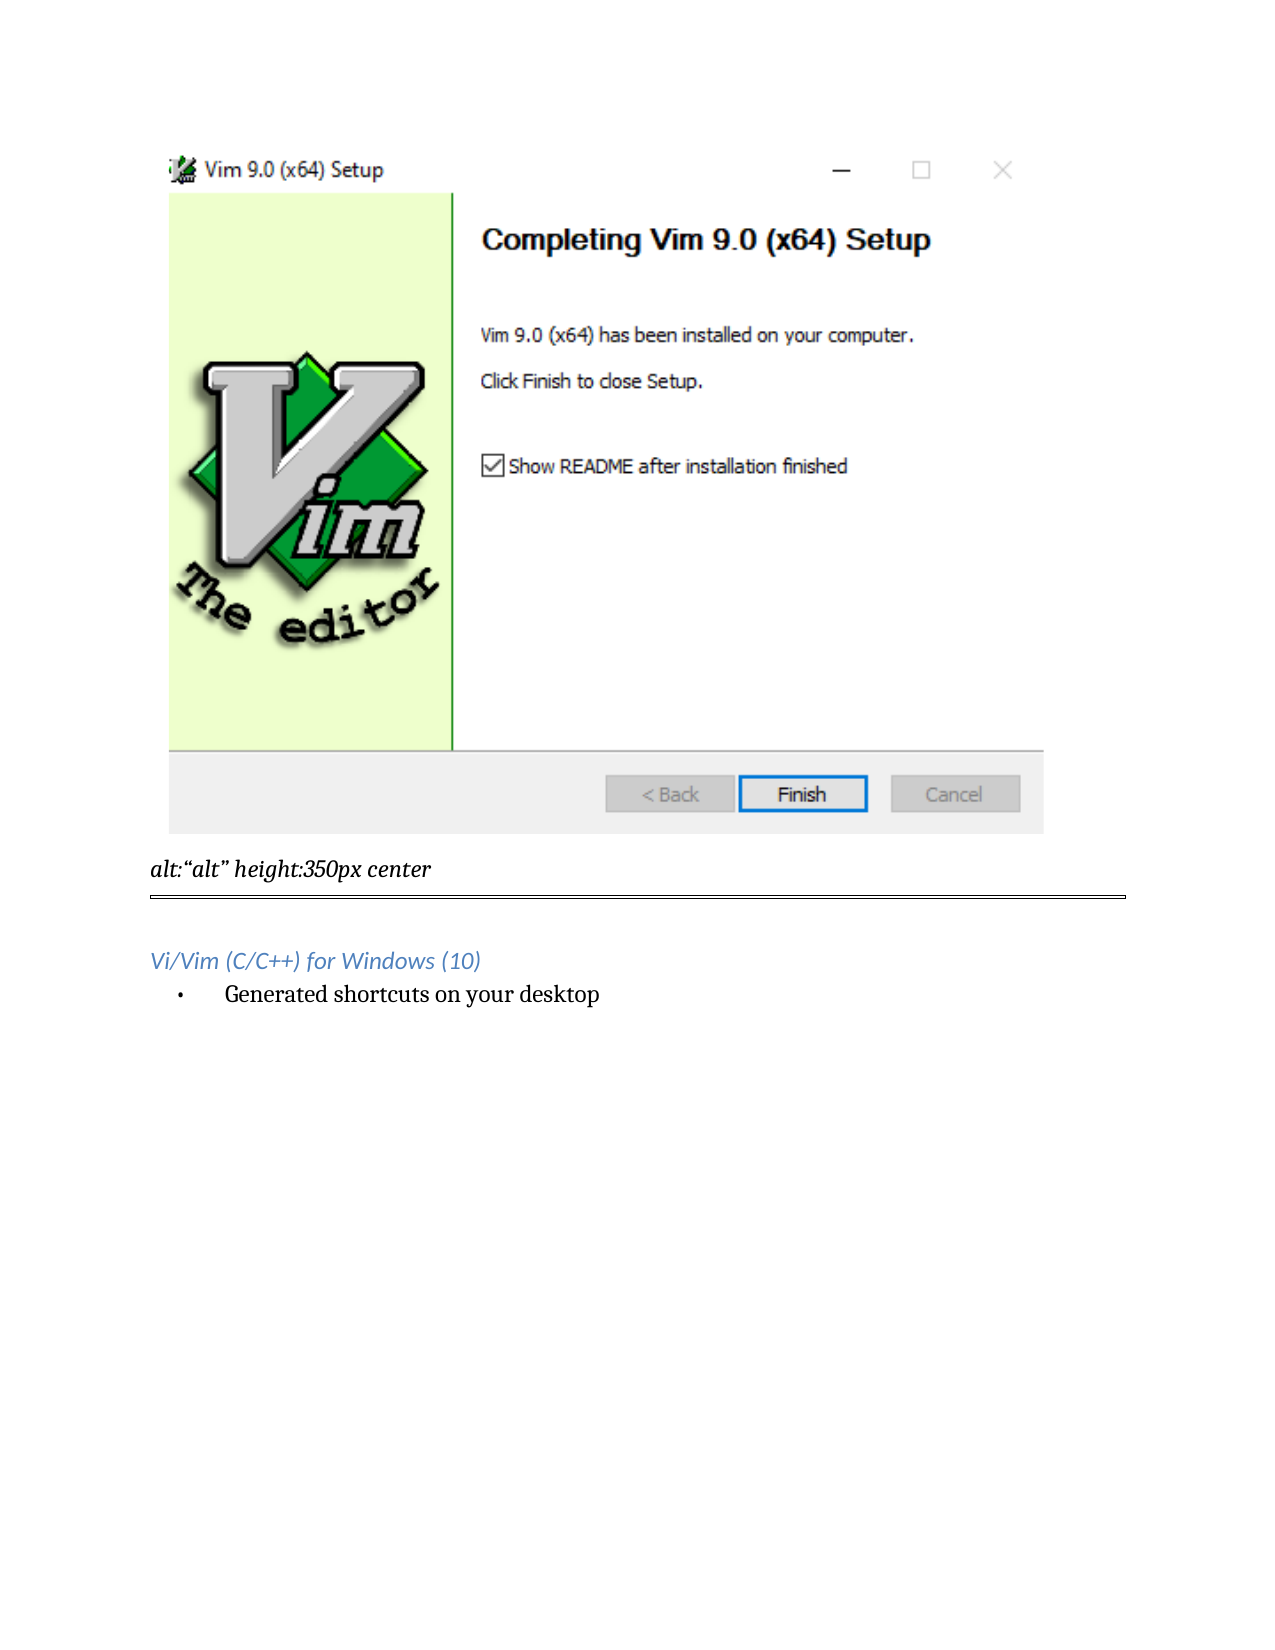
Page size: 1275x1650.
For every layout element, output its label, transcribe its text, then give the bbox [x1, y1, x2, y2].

picture [168, 150, 1044, 834]
subtitle Vi/Vim (C/C++) for Windows (10) [150, 945, 1125, 976]
text alt:“alt” height:350px center [150, 854, 1125, 883]
list Generated shortcuts on your desktop [175, 979, 1125, 1008]
